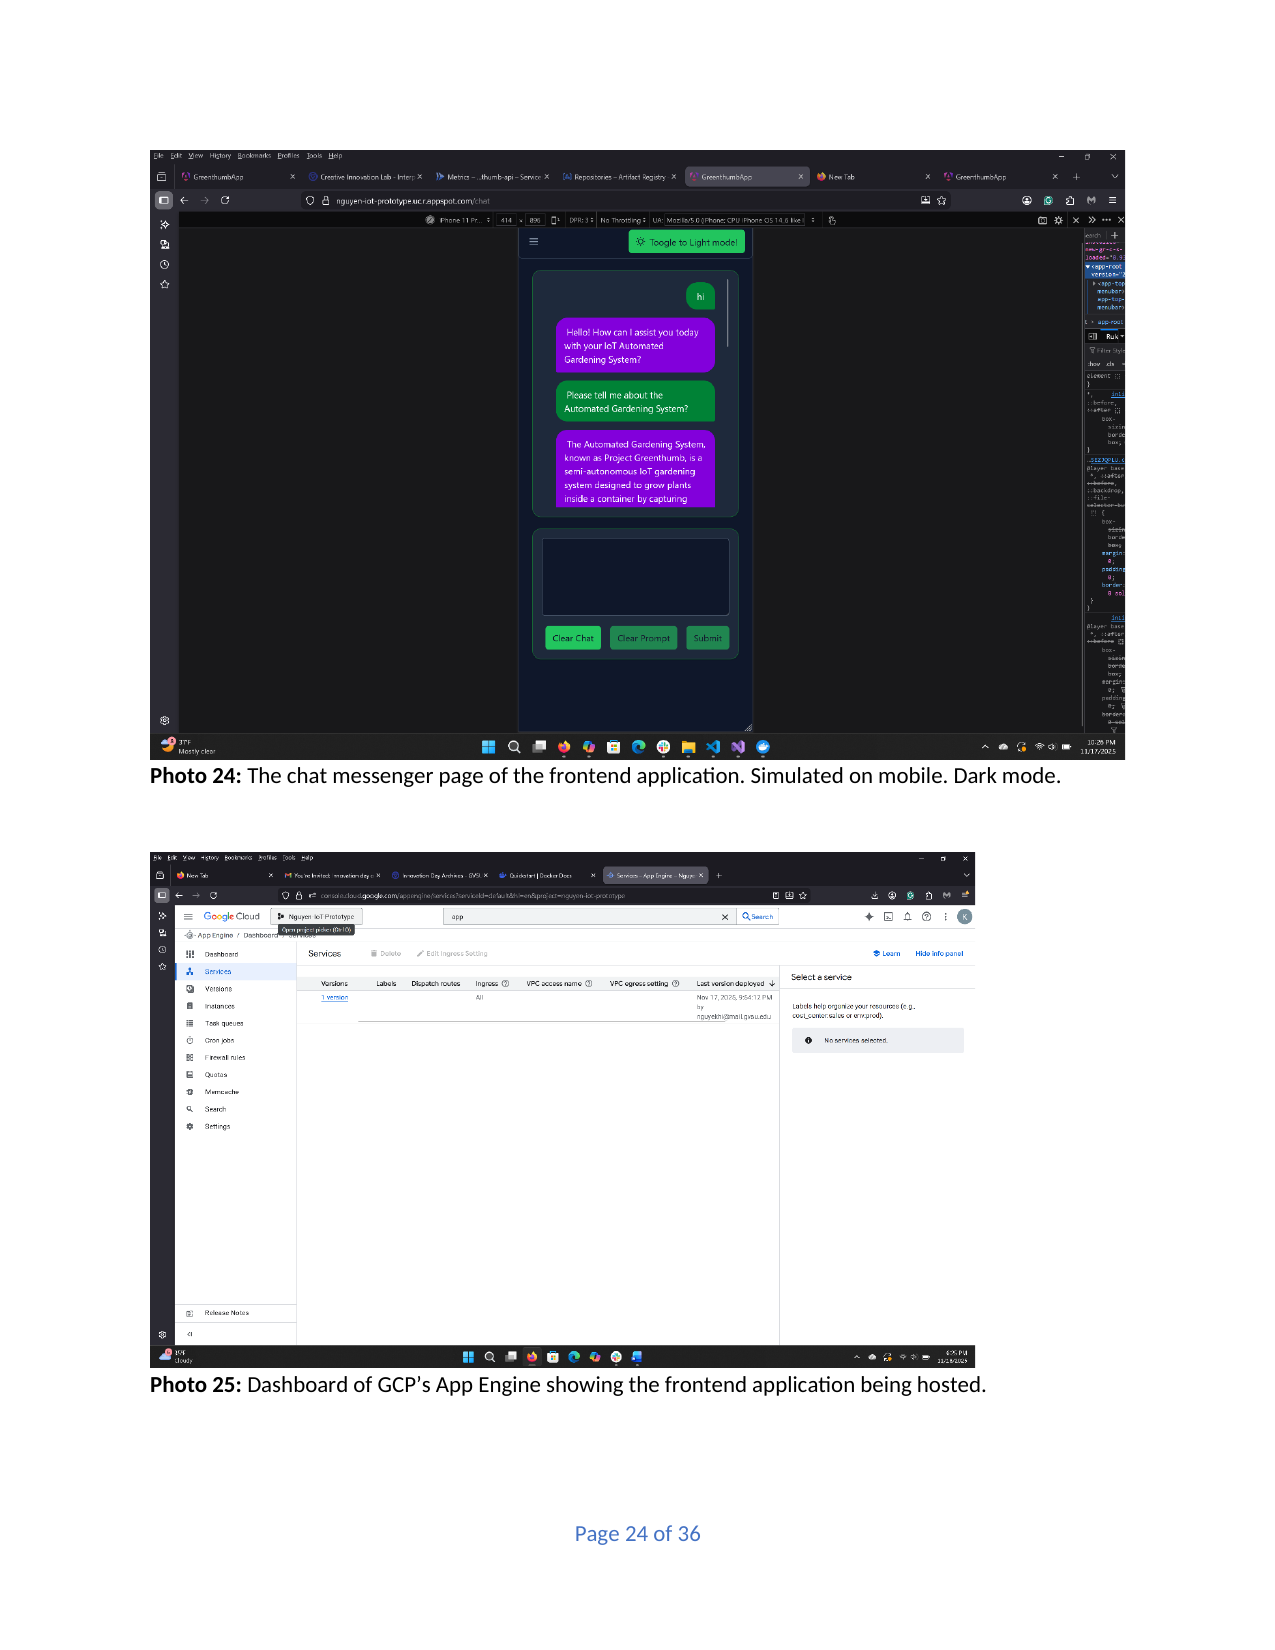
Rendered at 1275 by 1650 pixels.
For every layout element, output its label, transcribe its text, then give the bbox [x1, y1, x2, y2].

text Photo 25: Dashboard of GCP’s App Engine showing the frontend application being hosted. [150, 1370, 1125, 1398]
picture [150, 150, 1125, 760]
picture [150, 852, 976, 1368]
text Photo 24: The chat messenger page of the frontend application. Simulated on mobile. Dark mode. [150, 762, 1125, 789]
